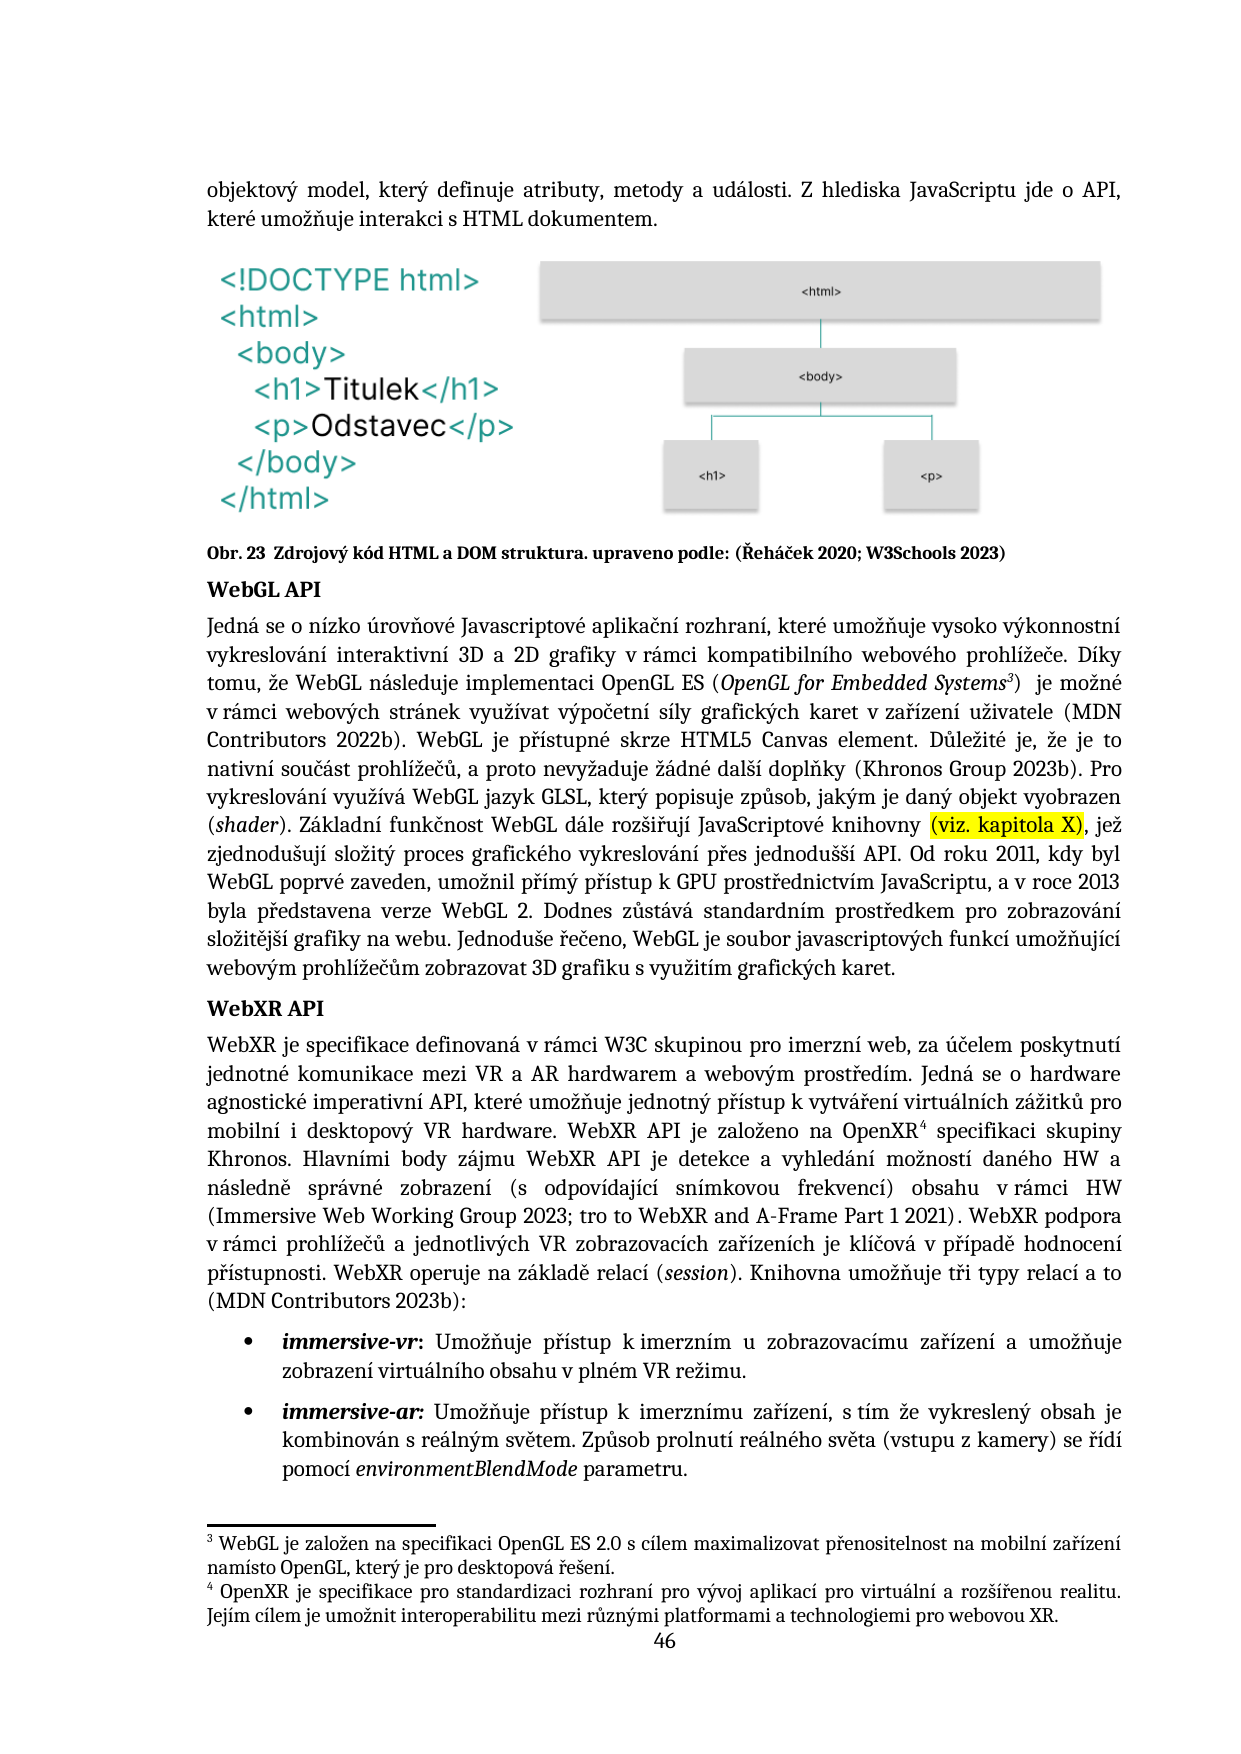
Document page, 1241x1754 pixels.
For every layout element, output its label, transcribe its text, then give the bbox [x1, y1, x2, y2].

list immersive-ar: Umožňuje přístup k imerznímu zařízení, s tím že vykreslený obsah je kombinován s reálným světem. Způsob prolnutí reálného světa (vstupu z kamery) se řídí pomocí environmentBlendMode parametru. [244, 1398, 1122, 1482]
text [207, 177, 1122, 232]
list immersive-vr: Umožňuje přístup k imerzním u zobrazovacímu zařízení a umožňuje zobrazení virtuálního obsahu v plném VR režimu. [244, 1329, 1122, 1384]
picture [206, 246, 1123, 528]
text WebXR je specifikace definovaná v rámci W3C skupinou pro imerzní web, za účelem poskytnutí jednotné komunikace mezi VR a AR hardwarem a webovým prostředím. Jedná se o hardware agnostické imperativní API, které umožňuje jednotný přístup k vytváření virtuálních zážitků pro mobilní i desktopový VR hardware. WebXR API je založeno na OpenXR specifikaci skupiny Khronos. Hlavními body zájmu WebXR API je detekce a vyhledání možností daného HW a následně správné zobrazení (s odpovídající snímkovou frekvencí) obsahu v rámci HW (Immersive Web Working Group 2023; tro to WebXR and A-Frame Part 1 2021). WebXR podpora v rámci prohlížečů a jednotlivých VR zobrazovacích zařízeních je klíčová v případě hodnocení přístupnosti. WebXR operuje na základě relací (session). Knihovna umožňuje tři typy relací a to (MDN Contributors 2023b): [207, 1032, 1122, 1314]
text WebXR API [207, 995, 1122, 1022]
text Obr. 23 Zdrojový kód HTML a DOM struktura. upraveno podle: (Řeháček 2020; W3Schools 2023) [207, 542, 1122, 564]
text WebGL API [207, 576, 1122, 603]
text Jedná se o nízko úrovňové Javascriptové aplikační rozhraní, které umožňuje vysoko výkonnostní vykreslování interaktivní 3D a 2D grafiky v rámci kompatibilního webového prohlížeče. Díky tomu, že WebGL následuje implementaci OpenGL ES (OpenGL for Embedded Systems) je možné v rámci webových stránek využívat výpočetní síly grafických karet v zařízení uživatele (MDN Contributors 2022b). WebGL je přístupné skrze HTML5 Canvas element. Důležité je, že je to nativní součást prohlížečů, a proto nevyžaduje žádné další doplňky (Khronos Group 2023b). Pro vykreslování využívá WebGL jazyk GLSL, který popisuje způsob, jakým je daný objekt vyobrazen (shader). Základní funkčnost WebGL dále rozšiřují JavaScriptové knihovny (viz. kapitola X), jež zjednodušují složitý proces grafického vykreslování přes jednodušší API. Od roku 2011, kdy byl WebGL poprvé zaveden, umožnil přímý přístup k GPU prostřednictvím JavaScriptu, a v roce 2013 byla představena verze WebGL 2. Dodnes zůstává standardním prostředkem pro zobrazování složitější grafiky na webu. Jednoduše řečeno, WebGL je soubor javascriptových funkcí umožňující webovým prohlížečům zobrazovat 3D grafiku s využitím grafických karet. [207, 613, 1122, 981]
